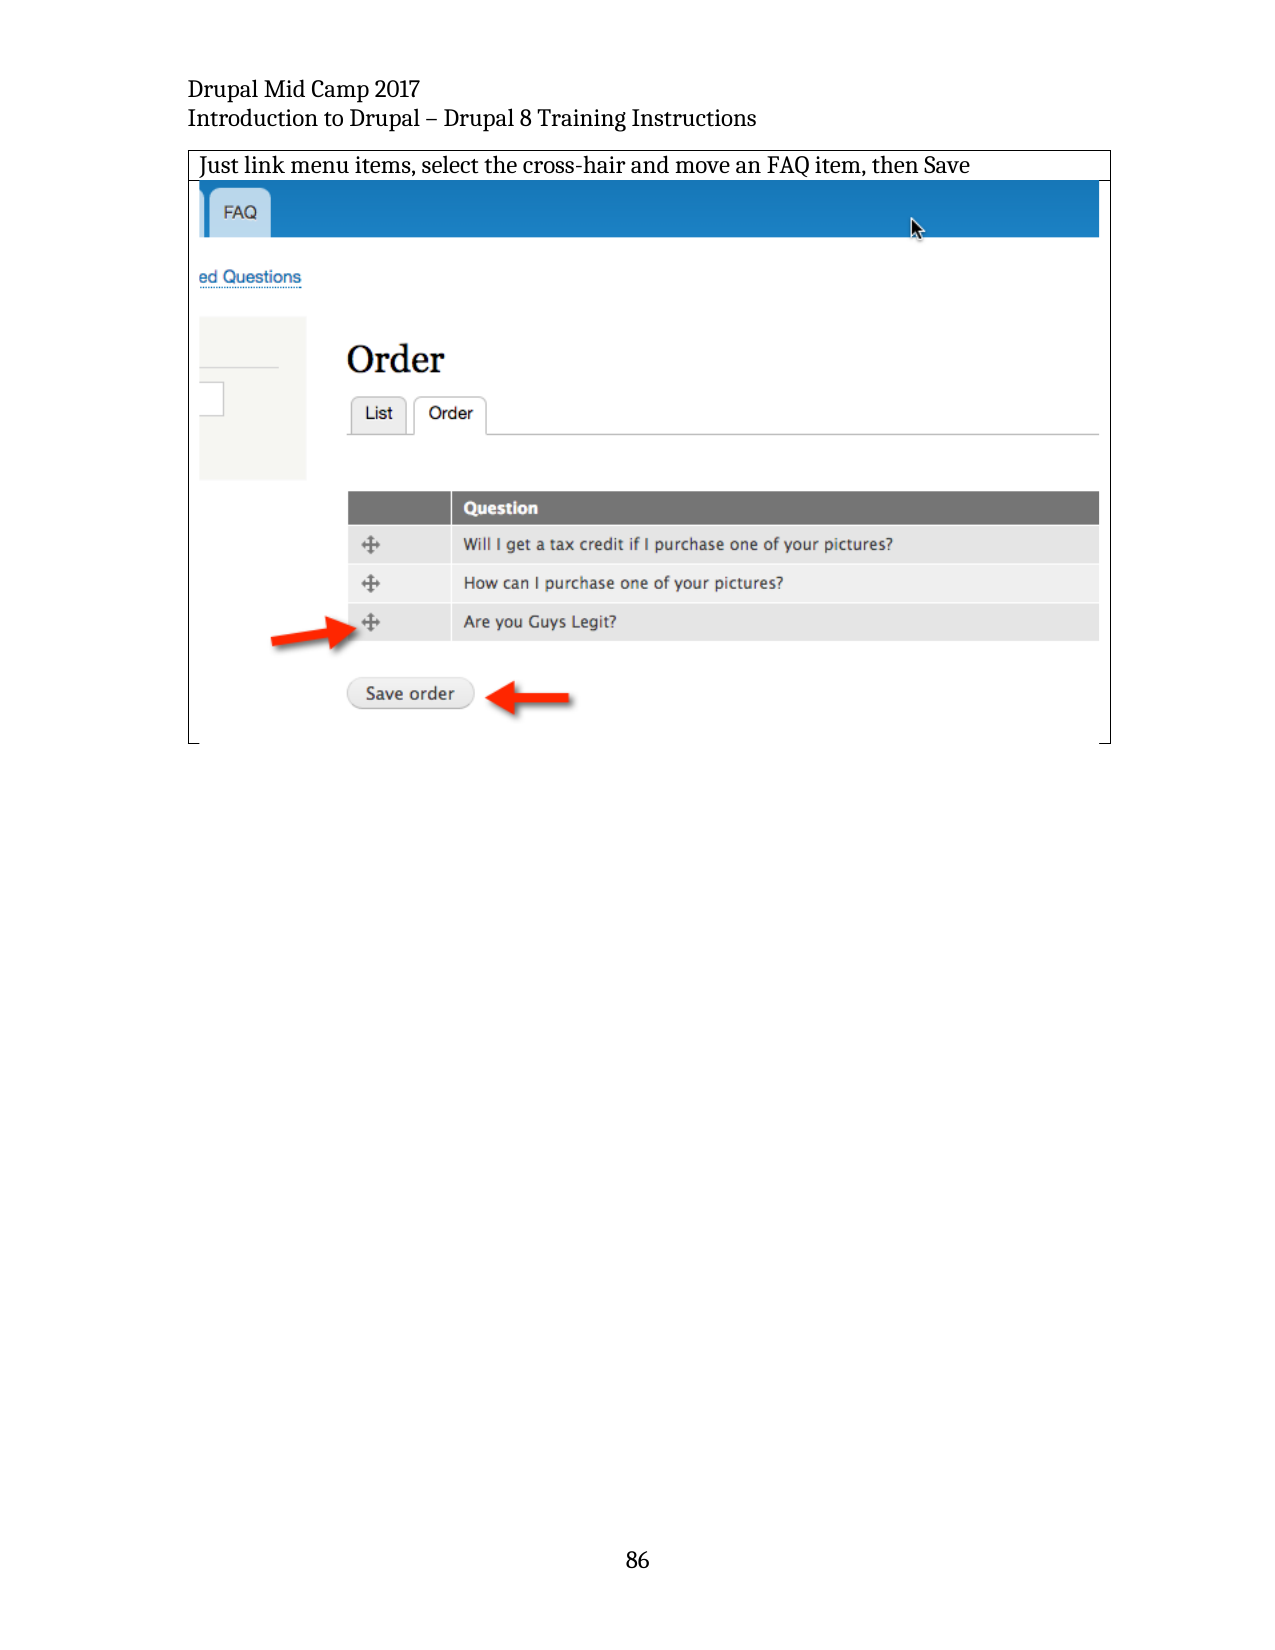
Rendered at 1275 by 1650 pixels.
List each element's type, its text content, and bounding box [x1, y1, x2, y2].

table_header Just link menu items, select the cross-hair and move an FAQ item, then Save [189, 151, 1110, 180]
picture [199, 180, 1100, 744]
table_cell [1100, 181, 1110, 743]
table_cell [189, 181, 199, 743]
